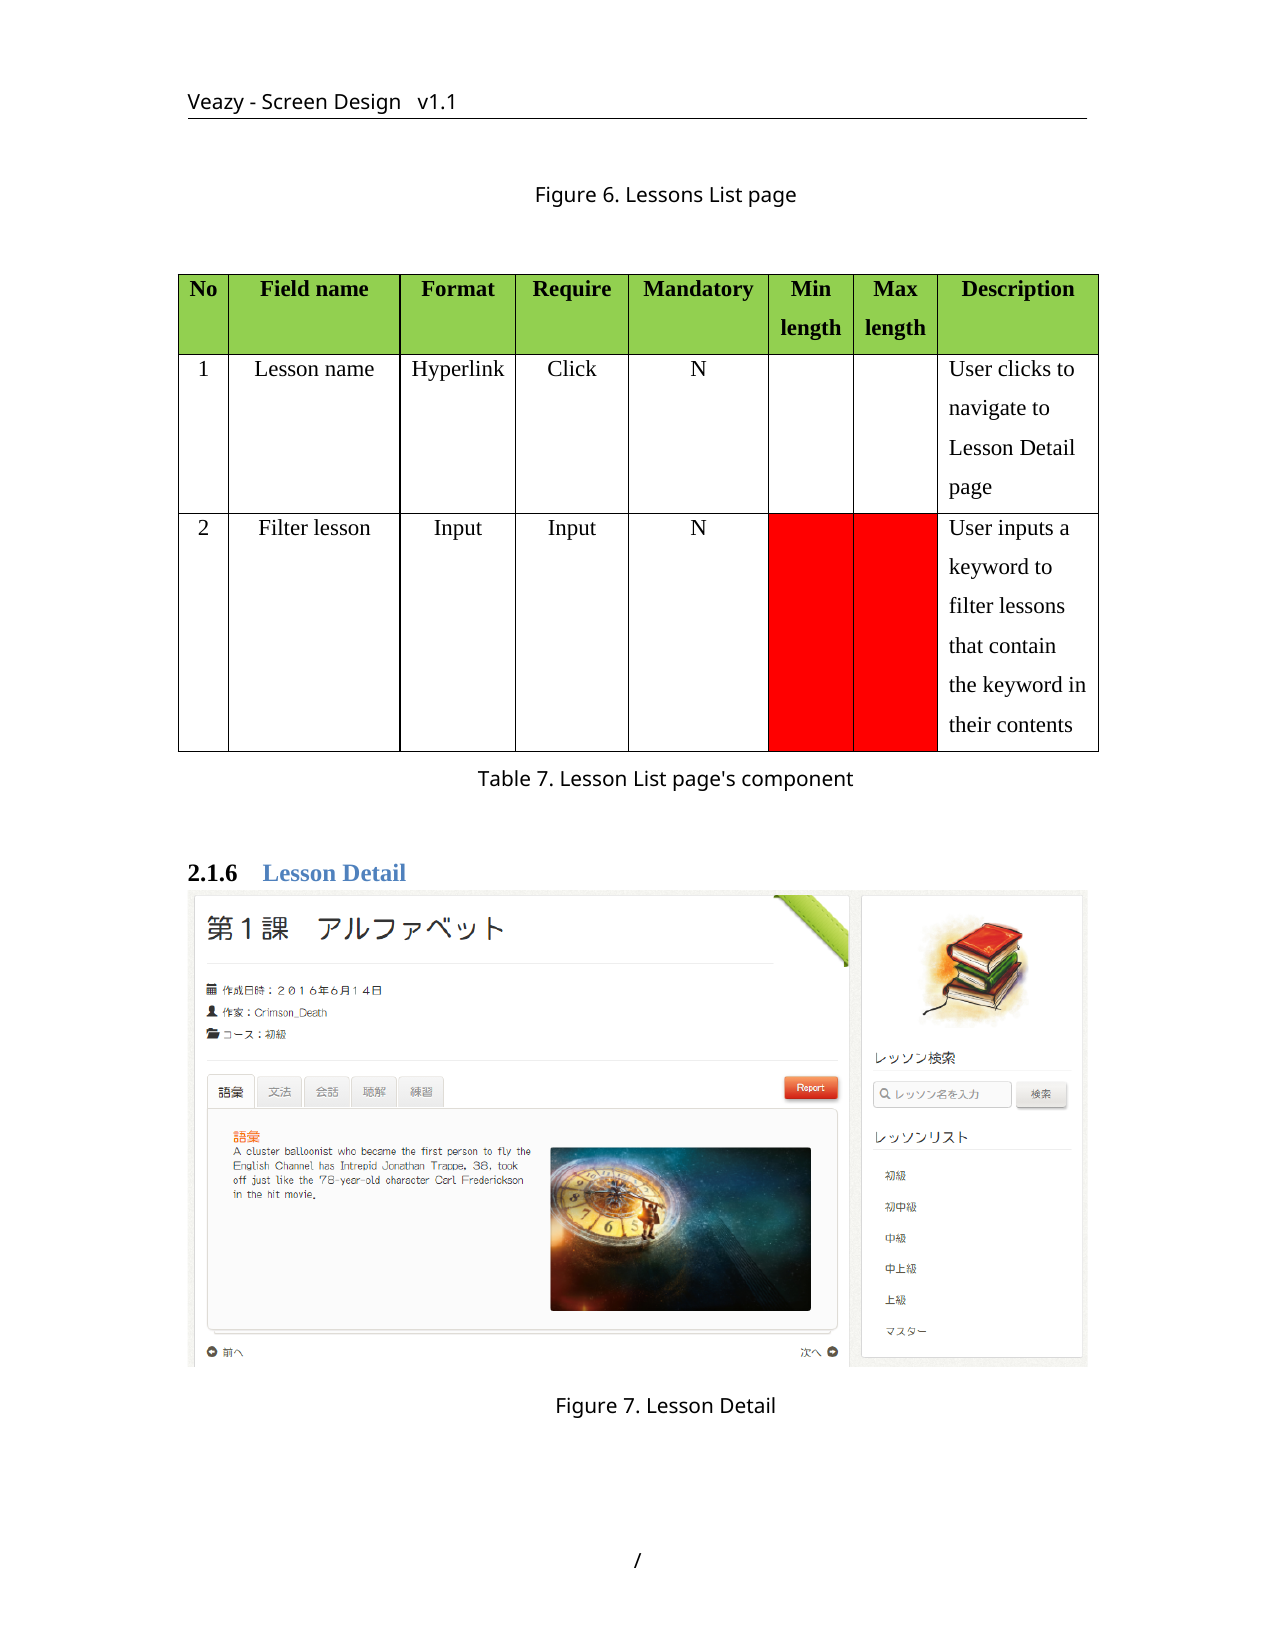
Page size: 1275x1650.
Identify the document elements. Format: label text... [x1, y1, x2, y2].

table_cell [769, 514, 853, 751]
subtitle Lesson Detail [187, 858, 1087, 886]
table_header Min length [769, 275, 853, 354]
table_header Description [938, 275, 1098, 354]
table_header Require [516, 275, 628, 354]
table_cell User inputs a keyword to filter lessons that contain the keyword in their contents [938, 514, 1098, 751]
table_cell Hyperlink [401, 355, 515, 513]
table_header Max length [854, 275, 937, 354]
table_cell 1 [179, 355, 228, 513]
table_cell User clicks to navigate to Lesson Detail page [938, 355, 1098, 513]
table_cell Filter lesson [229, 514, 399, 751]
table_header Mandatory [629, 275, 768, 354]
table_cell 2 [179, 514, 228, 751]
table_header Field name [229, 275, 399, 354]
table_cell [854, 514, 937, 751]
table_cell [854, 355, 937, 513]
table_header No [179, 275, 228, 354]
table_cell Lesson name [229, 355, 399, 513]
table_cell Click [516, 355, 628, 513]
table_cell [769, 355, 853, 513]
table_cell Input [516, 514, 628, 751]
text Figure 6. Lessons List page [244, 180, 1087, 208]
table_cell N [629, 514, 768, 751]
picture [187, 890, 1088, 1367]
table_cell Input [401, 514, 515, 751]
table_header Format [401, 275, 515, 354]
table_cell N [629, 355, 768, 513]
text Figure 7. Lesson Detail [244, 1391, 1087, 1419]
